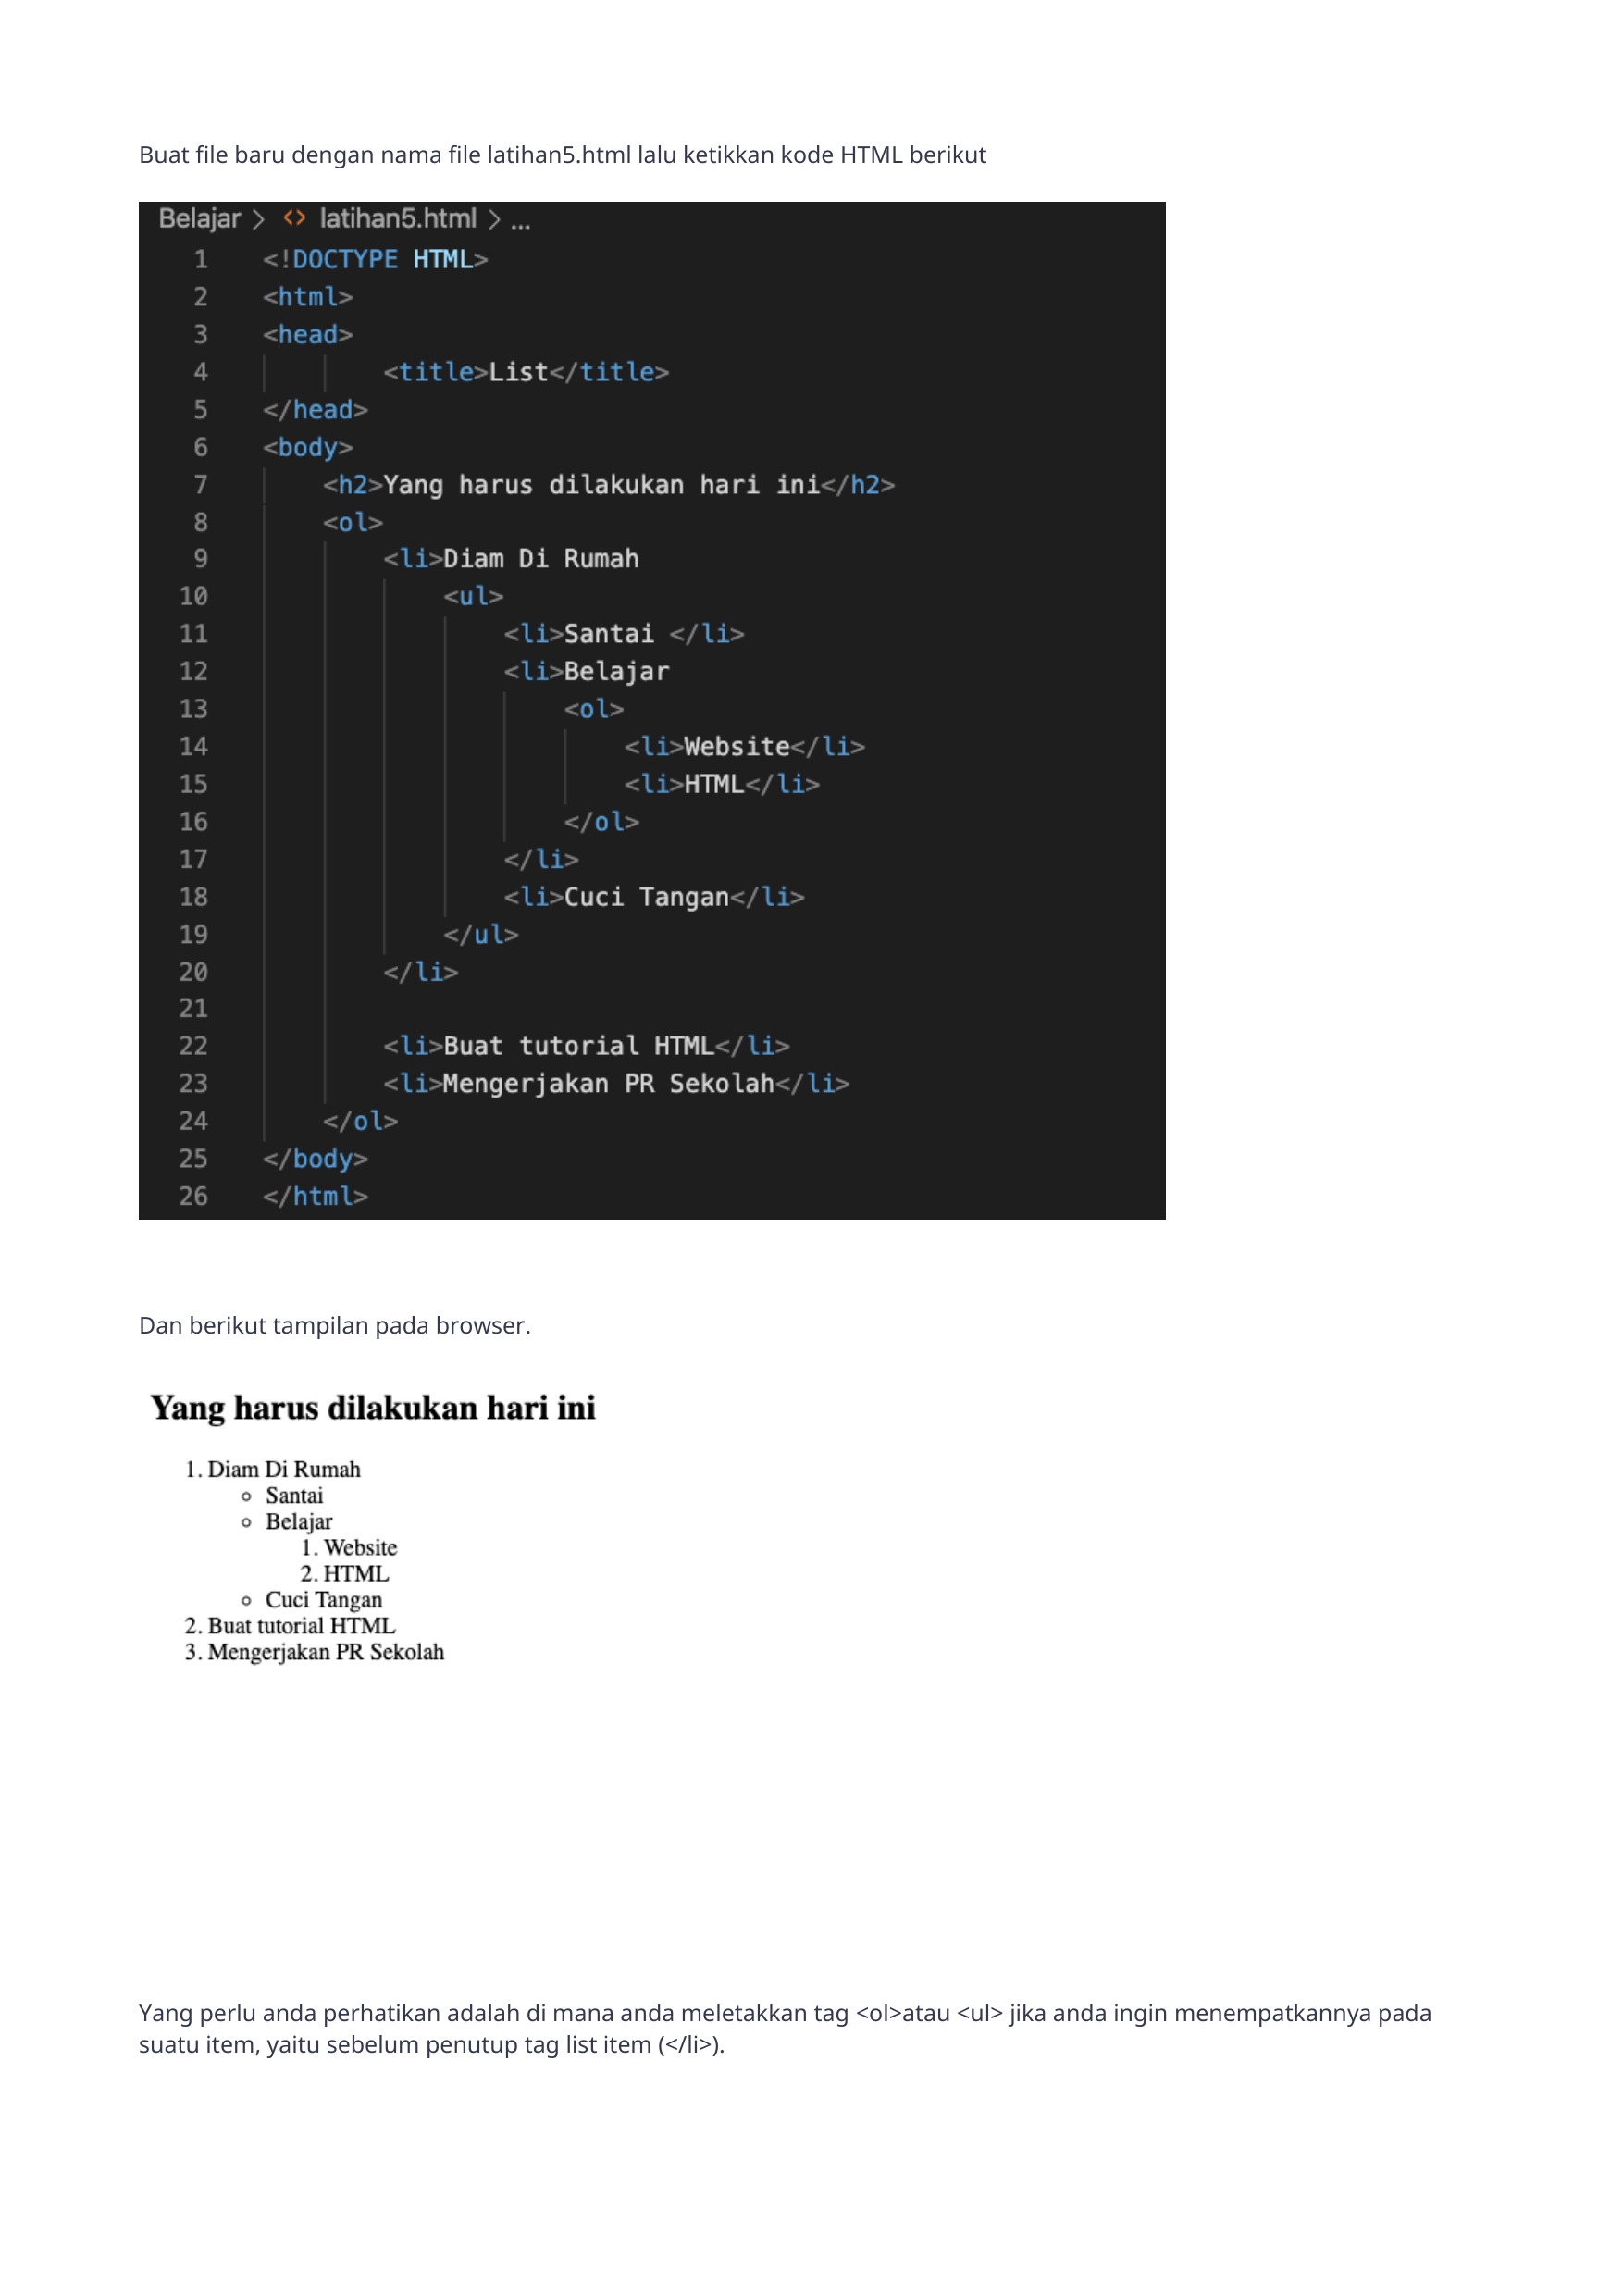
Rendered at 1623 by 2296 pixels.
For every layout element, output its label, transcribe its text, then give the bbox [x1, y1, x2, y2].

text Yang perlu anda perhatikan adalah di mana anda meletakkan tag <ol>atau <ul> jika anda ingin menempatkannya pada suatu item, yaitu sebelum penutup tag list item (</li>). [139, 1997, 1484, 2060]
picture [139, 1371, 985, 1912]
picture [139, 202, 1166, 1220]
